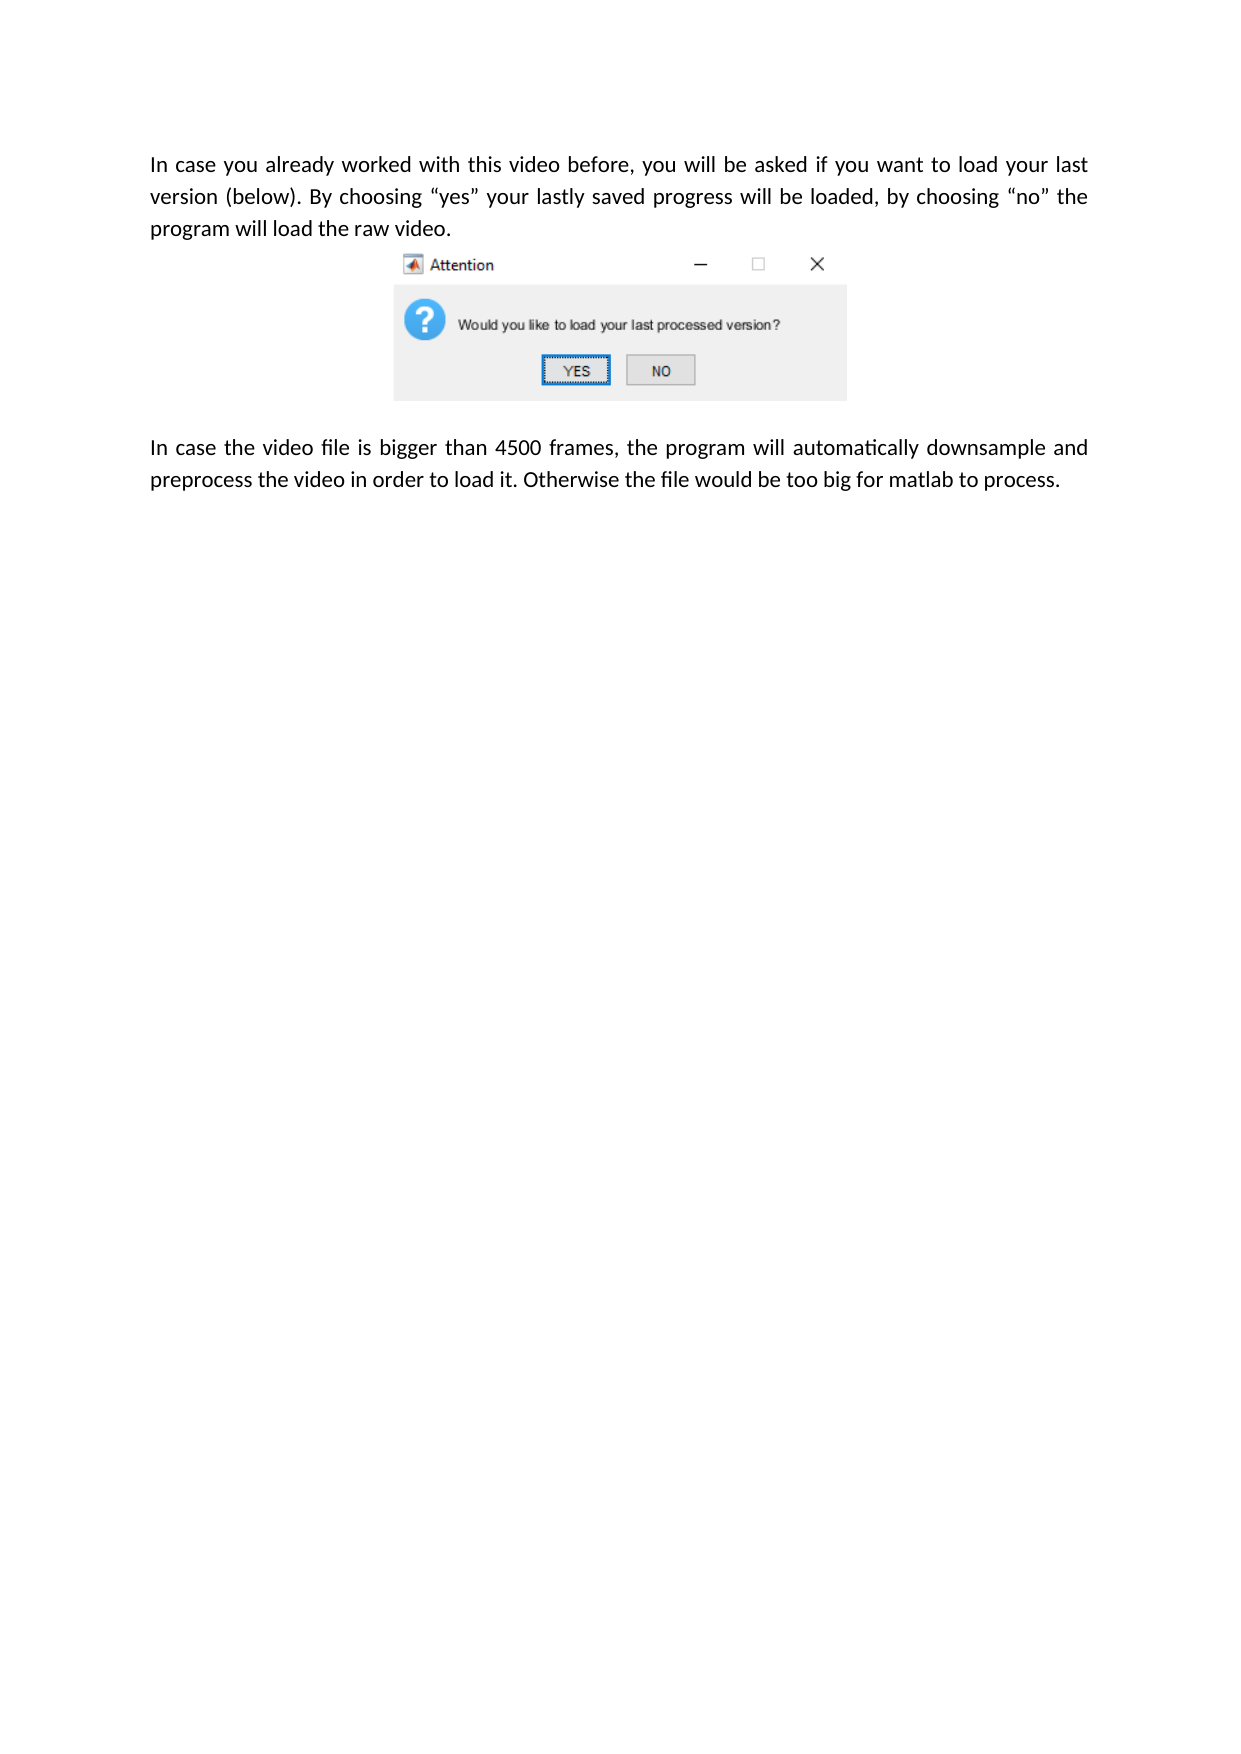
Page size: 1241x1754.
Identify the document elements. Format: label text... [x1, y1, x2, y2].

picture [393, 246, 847, 401]
text In case you already worked with this video before, you will be asked if you want to load your last version (below). By choosing “yes” your lastly saved progress will be loaded, by choosing “no” the program will load the raw video. [150, 150, 1090, 242]
